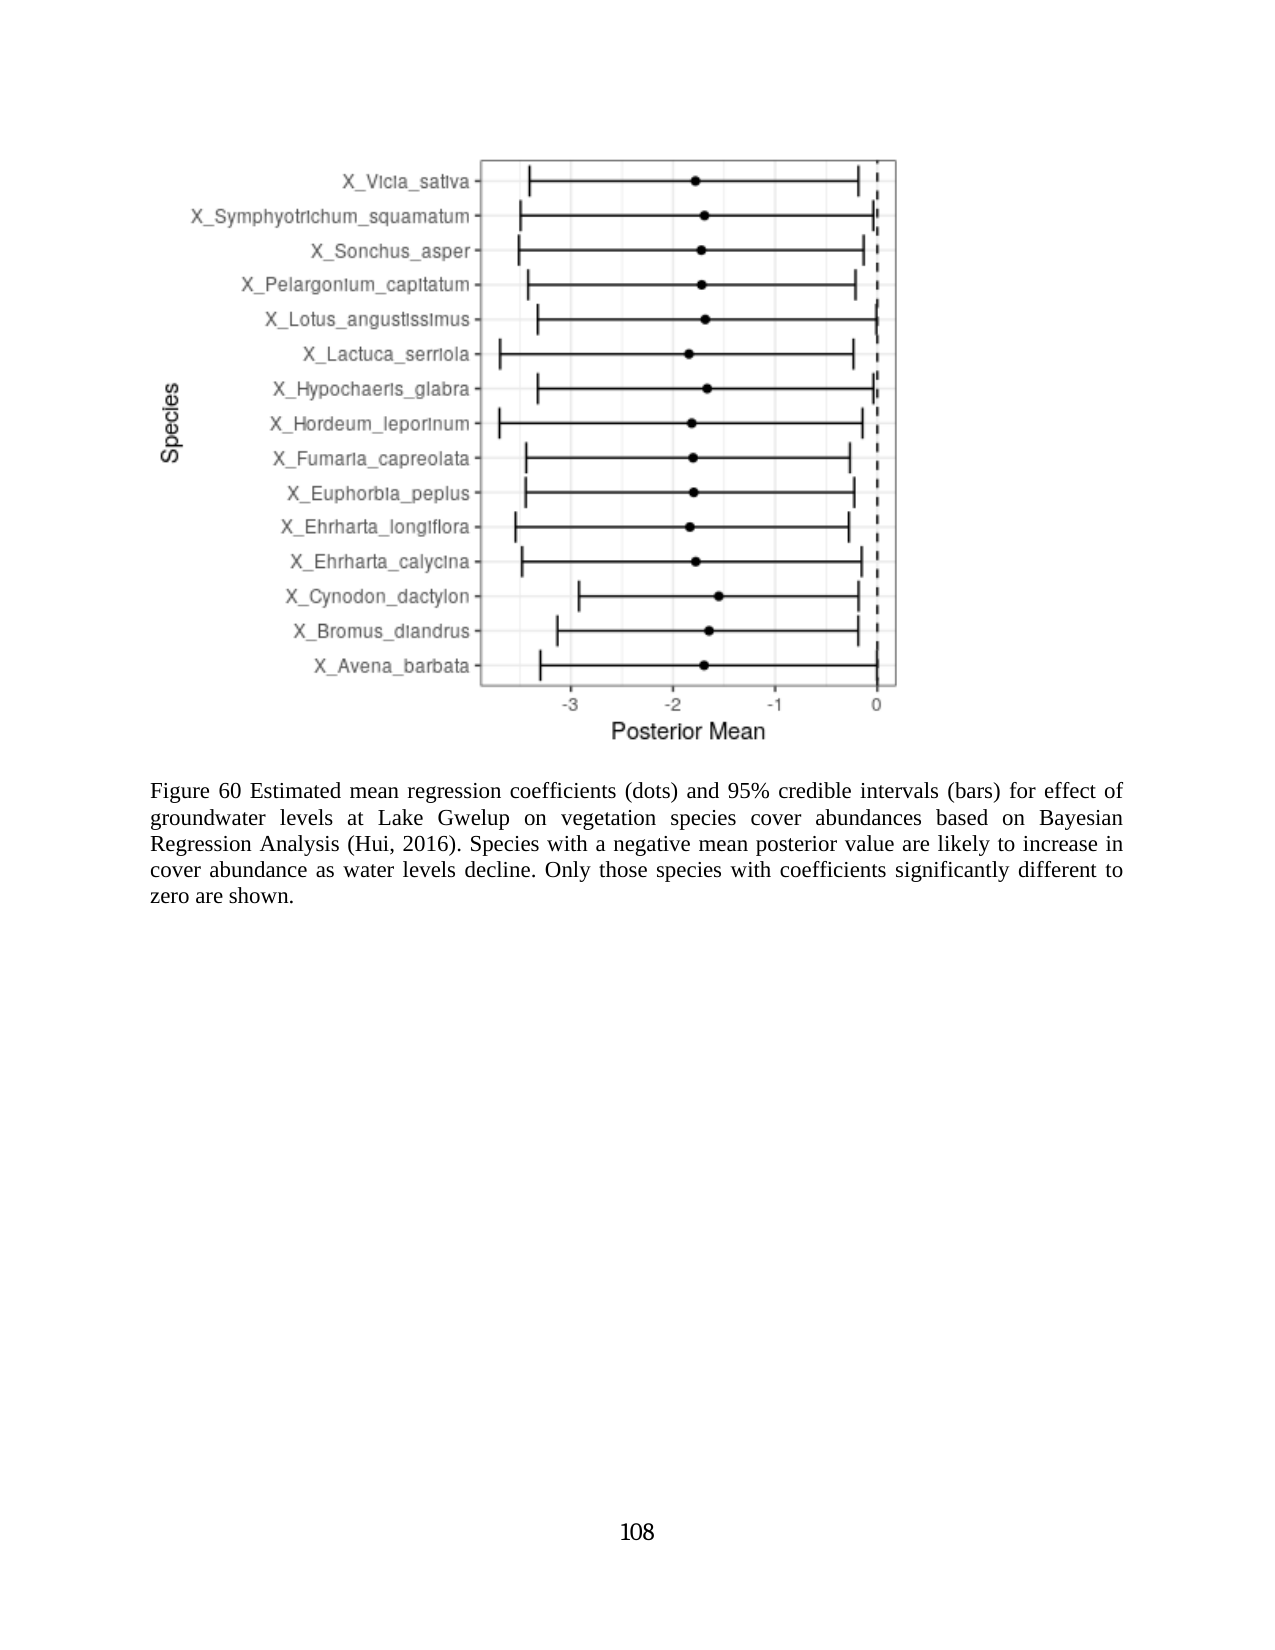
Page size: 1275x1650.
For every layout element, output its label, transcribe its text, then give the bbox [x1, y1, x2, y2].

picture [150, 150, 908, 757]
text Figure 60 Estimated mean regression coefficients (dots) and 95% credible intervals (bars) for effect of groundwater levels at Lake Gwelup on vegetation species cover abundances based on Bayesian Regression Analysis (Hui, 2016). Species with a negative mean posterior value are likely to increase in cover abundance as water levels decline. Only those species with coefficients significantly different to zero are shown. [150, 777, 1125, 909]
